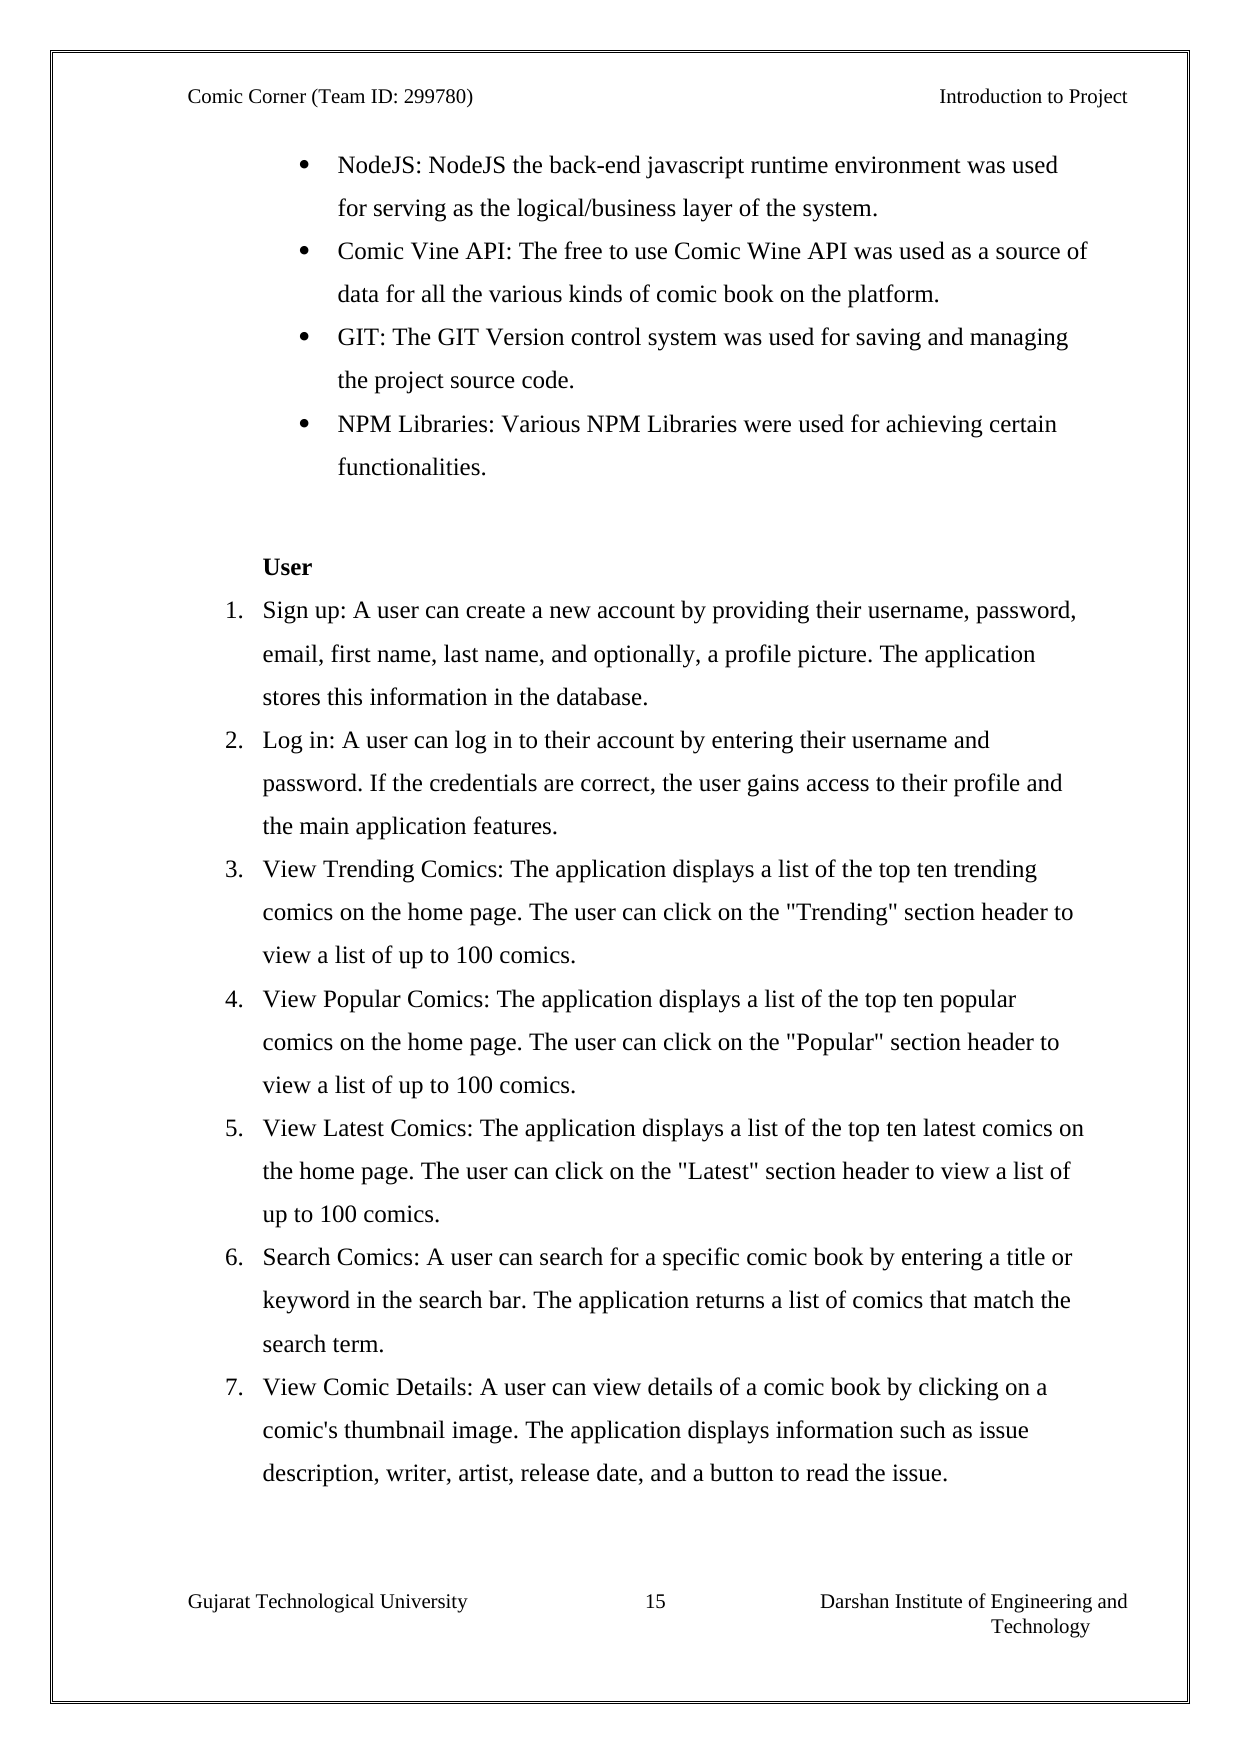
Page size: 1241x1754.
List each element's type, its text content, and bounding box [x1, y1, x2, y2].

list View Popular Comics: The application displays a list of the top ten popular comics on the home page. The user can click on the "Popular" section header to view a list of up to 100 comics. [225, 984, 1090, 1099]
list NodeJS: NodeJS the back-end javascript runtime environment was used for serving as the logical/business layer of the system. [300, 150, 1090, 222]
list Search Comics: A user can search for a specific comic book by entering a title or keyword in the search bar. The application returns a list of comics that match the search term. [225, 1242, 1090, 1357]
list GIT: The GIT Version control system was used for saving and managing the project source code. [300, 322, 1090, 394]
list View Trending Comics: The application displays a list of the top ten trending comics on the home page. The user can click on the "Trending" section header to view a list of up to 100 comics. [225, 854, 1090, 969]
list View Latest Comics: The application displays a list of the top ten latest comics on the home page. The user can click on the "Latest" section header to view a list of up to 100 comics. [225, 1113, 1090, 1228]
text User [262, 552, 1090, 581]
list Sign up: A user can create a new account by providing their username, password, email, first name, last name, and optionally, a profile picture. The application stores this information in the database. [225, 596, 1090, 711]
list Log in: A user can log in to their account by entering their username and password. If the credentials are correct, the user gains access to their profile and the main application features. [225, 725, 1090, 840]
list View Comic Details: A user can view details of a comic book by clicking on a comic's thumbnail image. The application displays information such as issue description, writer, artist, release date, and a button to read the issue. [225, 1372, 1090, 1487]
list Comic Vine API: The free to use Comic Wine API was used as a source of data for all the various kinds of comic book on the platform. [300, 236, 1090, 308]
list NPM Libraries: Various NPM Libraries were used for achieving certain functionalities. [300, 409, 1090, 481]
